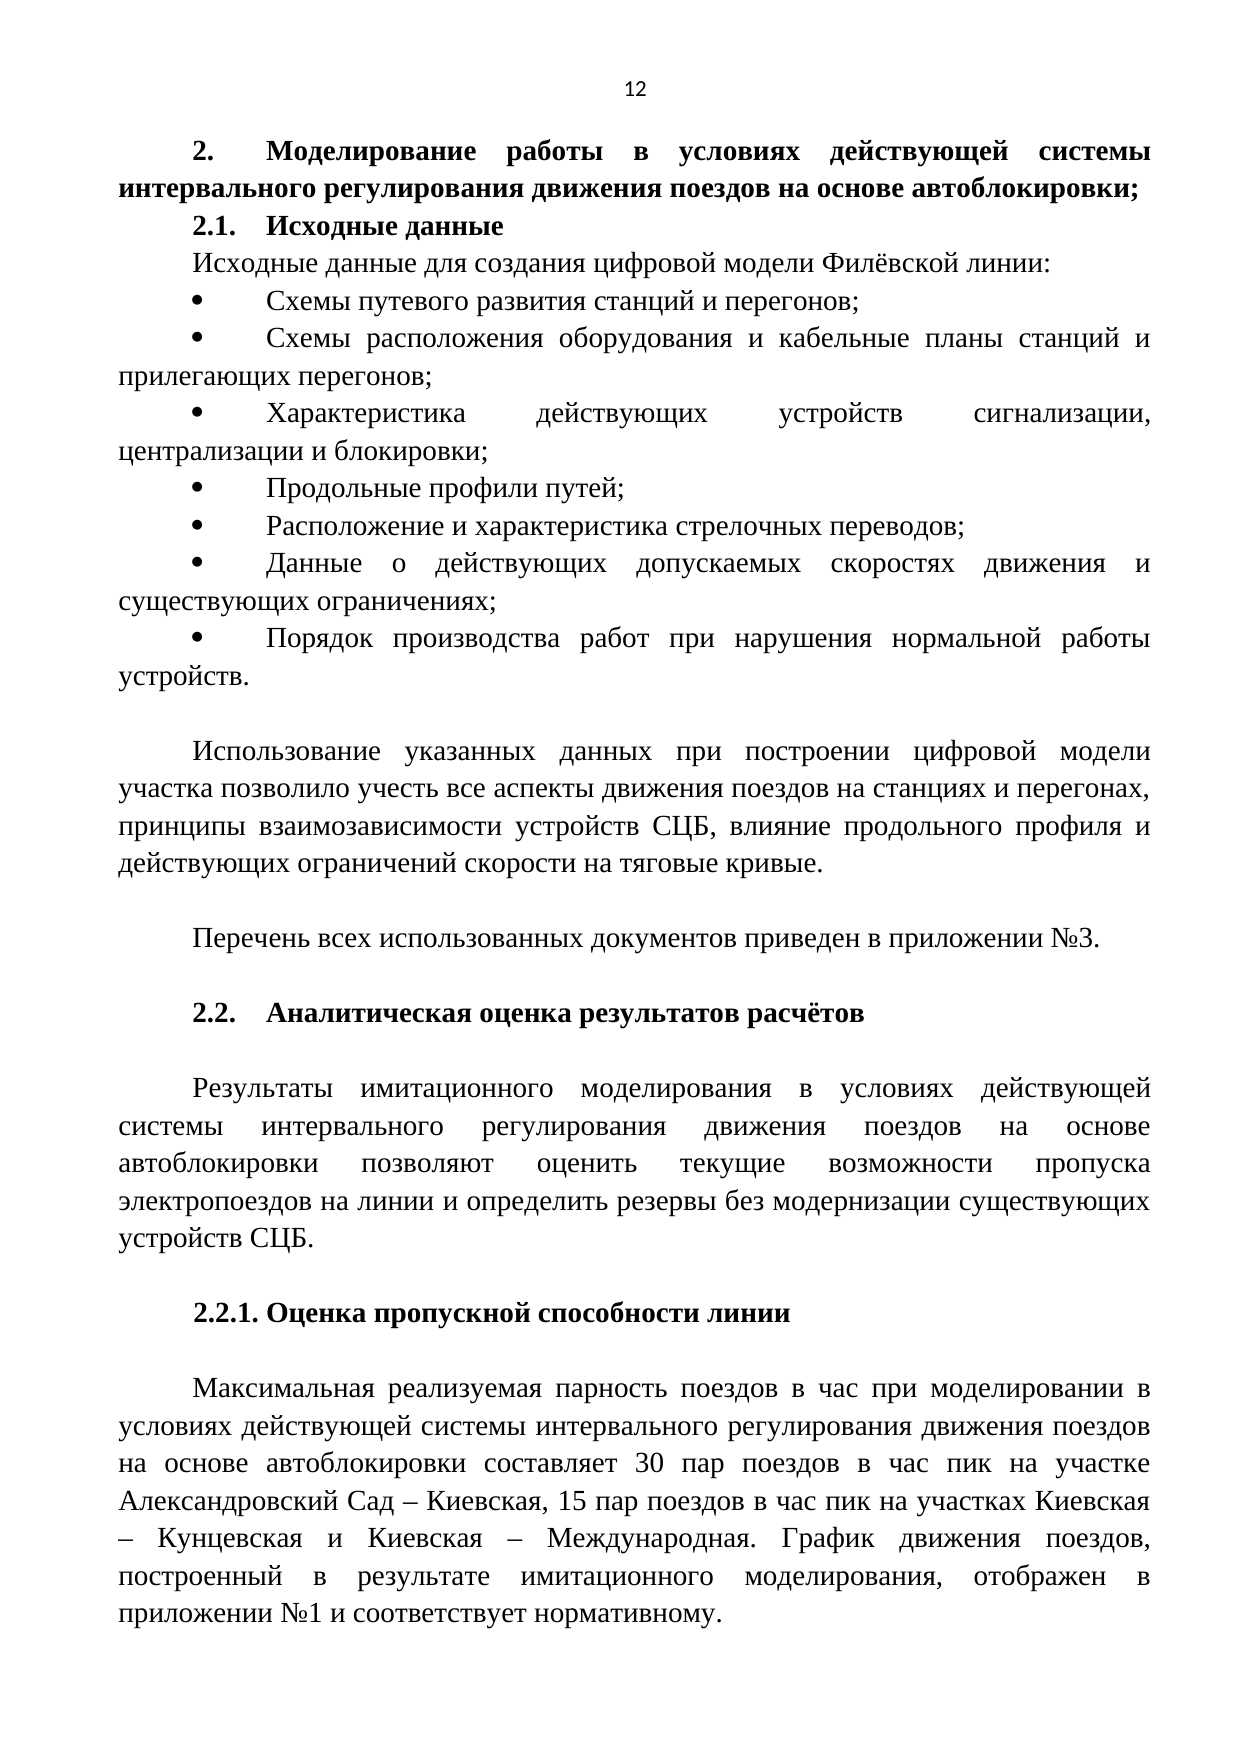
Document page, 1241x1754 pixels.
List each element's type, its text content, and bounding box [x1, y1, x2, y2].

list Исходные данные [118, 205, 1152, 242]
list Результаты имитационного моделирования в условиях действующей системы интервального регулирования движения поездов на основе автоблокировки позволяют оценить текущие возможности пропуска электропоездов на линии и определить резервы без модернизации существующих устройств СЦБ. [118, 1067, 1152, 1255]
list Оценка пропускной способности линии [193, 1292, 1152, 1330]
list Максимальная реализуемая парность поездов в час при моделировании в условиях действующей системы интервального регулирования движения поездов на основе автоблокировки составляет 30 пар поездов в час пик на участке Александровский Сад – Киевская, 15 пар поездов в час пик на участках Киевская – Кунцевская и Киевская – Международная. График движения поездов, построенный в результате имитационного моделирования, отображен в приложении №1 и соответствует нормативному. [118, 1367, 1152, 1630]
list Характеристика действующих устройств сигнализации, централизации и блокировки; [118, 392, 1152, 467]
list Расположение и характеристика стрелочных переводов; [118, 505, 1152, 542]
list Продольные профили путей; [118, 467, 1152, 505]
list Схемы расположения оборудования и кабельные планы станций и прилегающих перегонов; [118, 317, 1152, 392]
list Данные о действующих допускаемых скоростях движения и существующих ограничениях; [118, 542, 1152, 617]
list Порядок производства работ при нарушения нормальной работы устройств. [118, 617, 1152, 692]
list Перечень всех использованных документов приведен в приложении №3. [118, 917, 1152, 955]
list Исходные данные для создания цифровой модели Филёвской линии: [192, 242, 1152, 280]
list Аналитическая оценка результатов расчётов [118, 992, 1152, 1030]
list Моделирование работы в условиях действующей системы интервального регулирования движения поездов на основе автоблокировки; [118, 130, 1152, 205]
list Использование указанных данных при построении цифровой модели участка позволило учесть все аспекты движения поездов на станциях и перегонах, принципы взаимозависимости устройств СЦБ, влияние продольного профиля и действующих ограничений скорости на тяговые кривые. [118, 730, 1152, 880]
list Схемы путевого развития станций и перегонов; [118, 280, 1152, 317]
